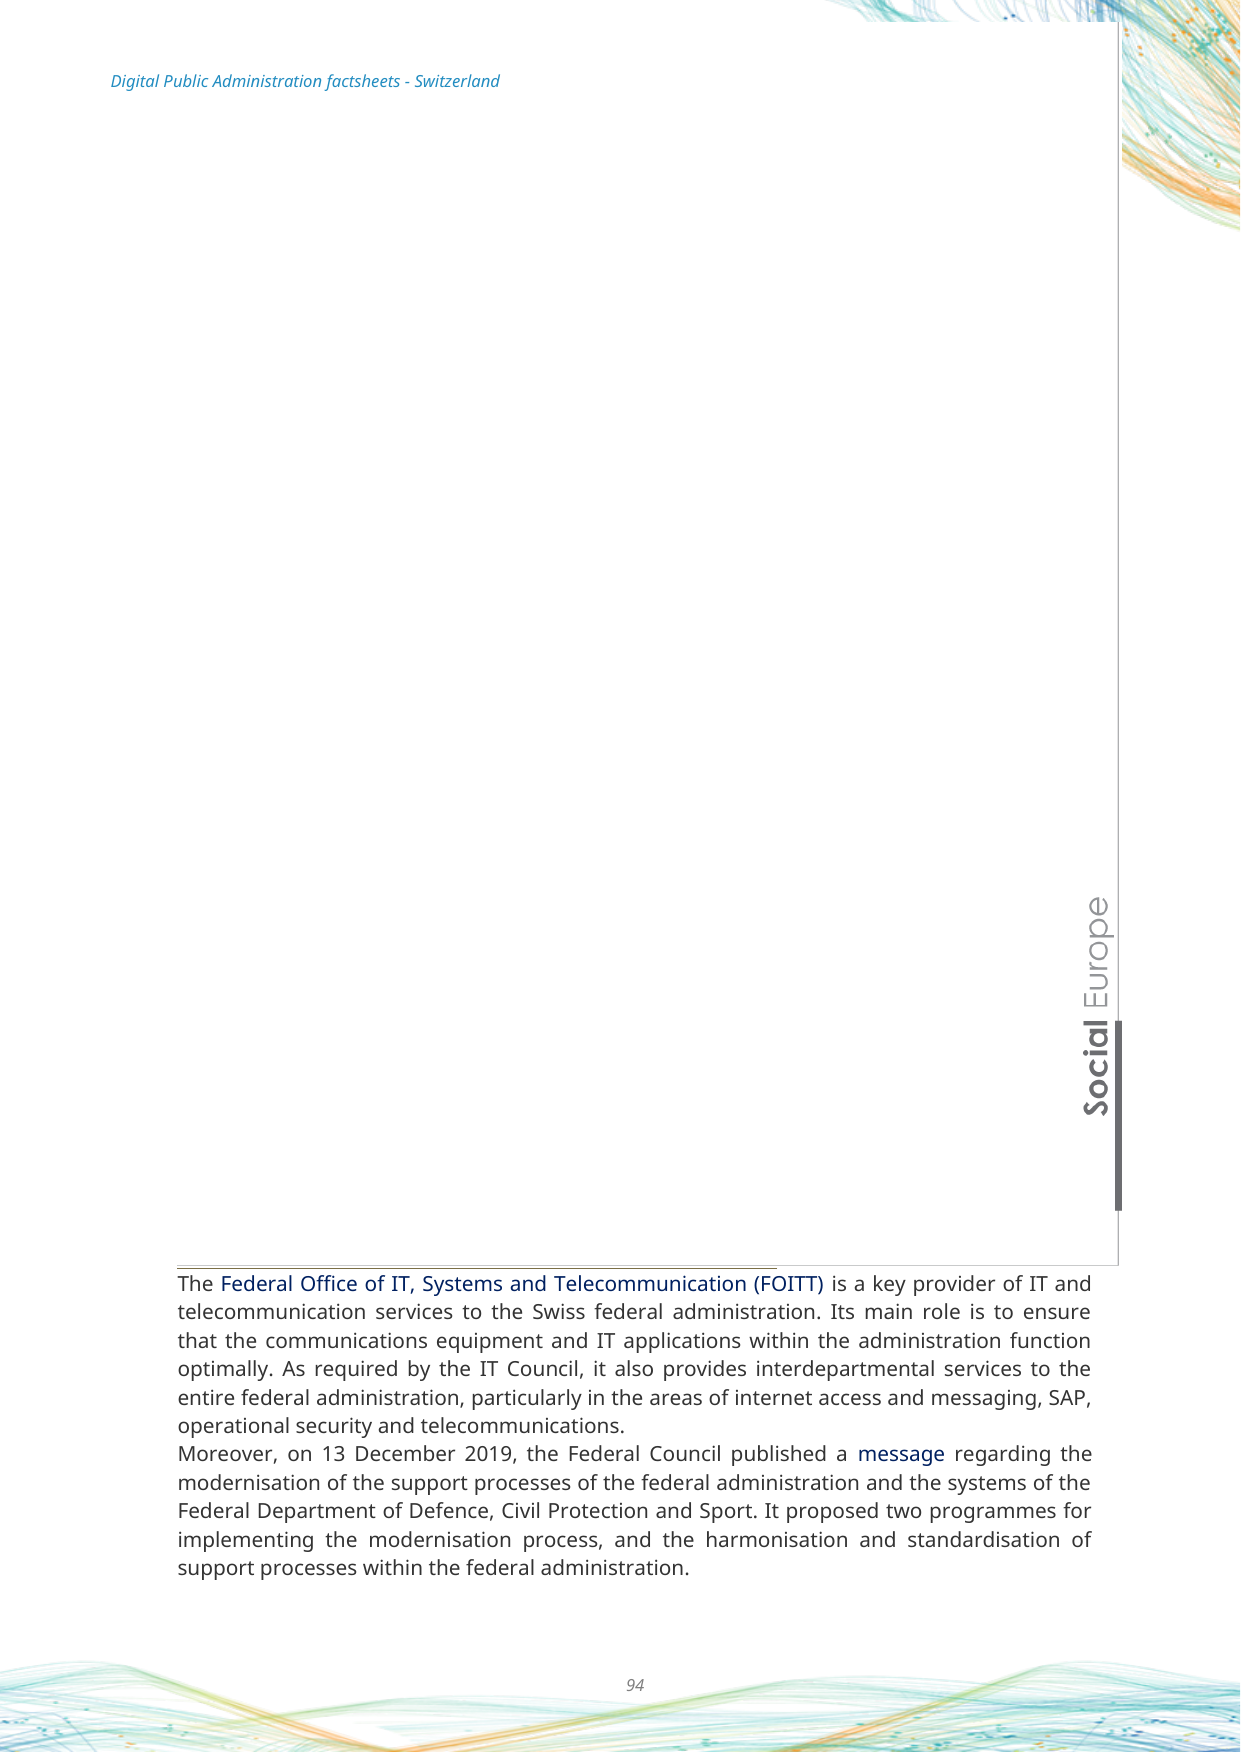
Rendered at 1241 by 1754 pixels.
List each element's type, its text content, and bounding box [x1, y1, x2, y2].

picture [0, 1643, 1241, 1752]
text Moreover, on 13 December 2019, the Federal Council published a message regarding the modernisation of the support processes of the federal administration and the systems of the Federal Department of Defence, Civil Protection and Sport. It proposed two programmes for implementing the modernisation process, and the harmonisation and standardisation of support processes within the federal administration. [177, 1439, 1092, 1582]
text The Federal Office of IT, Systems and Telecommunication (FOITT) is a key provider of IT and telecommunication services to the Swiss federal administration. Its main role is to ensure that the communications equipment and IT applications within the administration function optimally. As required by the IT Council, it also provides interdepartmental services to the entire federal administration, particularly in the areas of internet access and messaging, SAP, operational security and telecommunications. [177, 1269, 1092, 1439]
picture [177, 0, 1241, 1266]
